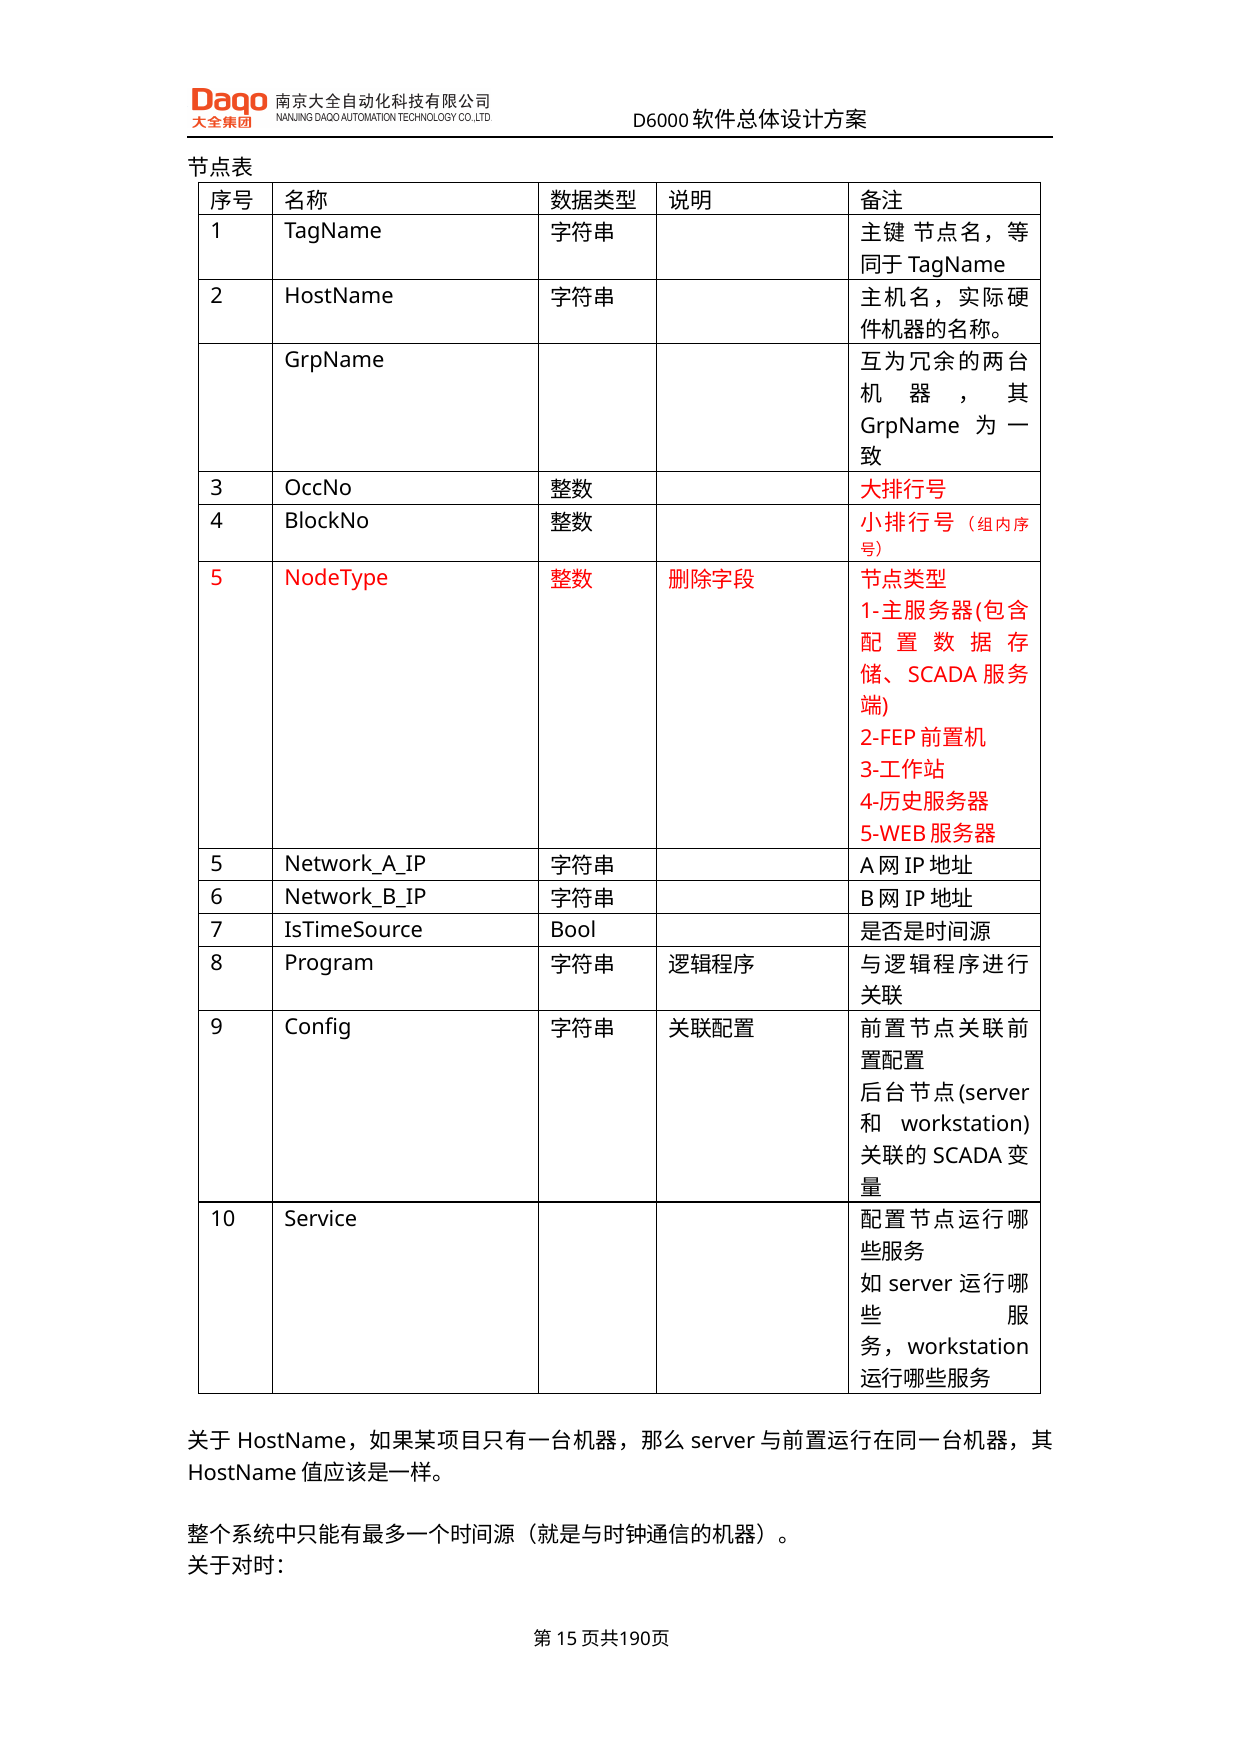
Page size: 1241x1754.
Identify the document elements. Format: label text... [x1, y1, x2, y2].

text 整个系统中只能有最多一个时间源（就是与时钟通信的机器）。 [187, 1517, 1053, 1548]
table_cell 整数 [539, 562, 656, 847]
table_cell TagName [273, 215, 538, 279]
table_cell 5 [199, 562, 272, 847]
table_cell [539, 344, 656, 471]
table_cell [657, 849, 848, 880]
table_cell Network_B_IP [273, 881, 538, 913]
table_cell Program [273, 947, 538, 1010]
table_cell OccNo [273, 472, 538, 504]
table_cell [657, 881, 848, 913]
table_cell Config [273, 1011, 538, 1201]
table_cell 4 [199, 505, 272, 561]
text 关于HostName，如果某项目只有一台机器，那么server与前置运行在同一台机器，其HostName值应该是一样。 [187, 1423, 1053, 1487]
table_cell [657, 1203, 848, 1393]
table_cell 字符串 [539, 280, 656, 343]
table_cell 10 [199, 1203, 272, 1393]
table_cell 节点类型 1-主服务器(包含配置数据存储、SCADA服务端) 2-FEP前置机 3-工作站 4-历史服务器 5-WEB服务器 [849, 562, 1040, 847]
table_cell 整数 [539, 472, 656, 504]
table_cell [657, 280, 848, 343]
table_cell 字符串 [539, 215, 656, 279]
table_cell 逻辑程序 [657, 947, 848, 1010]
table_cell [657, 344, 848, 471]
picture [187, 88, 492, 128]
table_cell 与逻辑程序进行关联 [849, 947, 1040, 1010]
table_cell 字符串 [539, 1011, 656, 1201]
table_cell [657, 505, 848, 561]
table_cell 主键 节点名，等同于TagName [849, 215, 1040, 279]
table_cell [199, 344, 272, 471]
table_cell Bool [539, 914, 656, 946]
table_cell 字符串 [539, 947, 656, 1010]
table_cell 删除字段 [657, 562, 848, 847]
table_cell HostName [273, 280, 538, 343]
text 关于对时： [187, 1548, 1053, 1580]
table_cell 6 [199, 881, 272, 913]
table_cell 互为冗余的两台机器，其GrpName为一致 [849, 344, 1040, 471]
table_header 备注 [849, 183, 1040, 214]
table_cell NodeType [273, 562, 538, 847]
table_cell A网IP地址 [849, 849, 1040, 880]
table_cell [657, 914, 848, 946]
table_cell 8 [199, 947, 272, 1010]
table_header 数据类型 [539, 183, 656, 214]
table_cell 前置节点关联前置配置 后台节点(server和workstation)关联的SCADA变量 [849, 1011, 1040, 1201]
table_cell 9 [199, 1011, 272, 1201]
table_cell B网IP地址 [849, 881, 1040, 913]
table_cell BlockNo [273, 505, 538, 561]
table_header 序号 [199, 183, 272, 214]
table_cell [657, 472, 848, 504]
table_header 名称 [273, 183, 538, 214]
table_header 说明 [657, 183, 848, 214]
table_cell 1 [199, 215, 272, 279]
table_cell 字符串 [539, 881, 656, 913]
table_cell 3 [199, 472, 272, 504]
table_cell Service [273, 1203, 538, 1393]
table_cell 配置节点运行哪些服务 如server运行哪些服务，workstation运行哪些服务 [849, 1203, 1040, 1393]
table_cell 2 [199, 280, 272, 343]
text 节点表 [187, 150, 1053, 182]
table_cell 7 [199, 914, 272, 946]
table_cell 字符串 [539, 849, 656, 880]
table_cell 关联配置 [657, 1011, 848, 1201]
table_cell [539, 1203, 656, 1393]
table_cell 大排行号 [849, 472, 1040, 504]
table_cell 是否是时间源 [849, 914, 1040, 946]
table_cell 小排行号（组内序号） [849, 505, 1040, 561]
table_cell GrpName [273, 344, 538, 471]
table_cell 整数 [539, 505, 656, 561]
table_cell Network_A_IP [273, 849, 538, 880]
table_cell [657, 215, 848, 279]
table_cell IsTimeSource [273, 914, 538, 946]
table_cell 5 [199, 849, 272, 880]
table_cell 主机名，实际硬件机器的名称。 [849, 280, 1040, 343]
